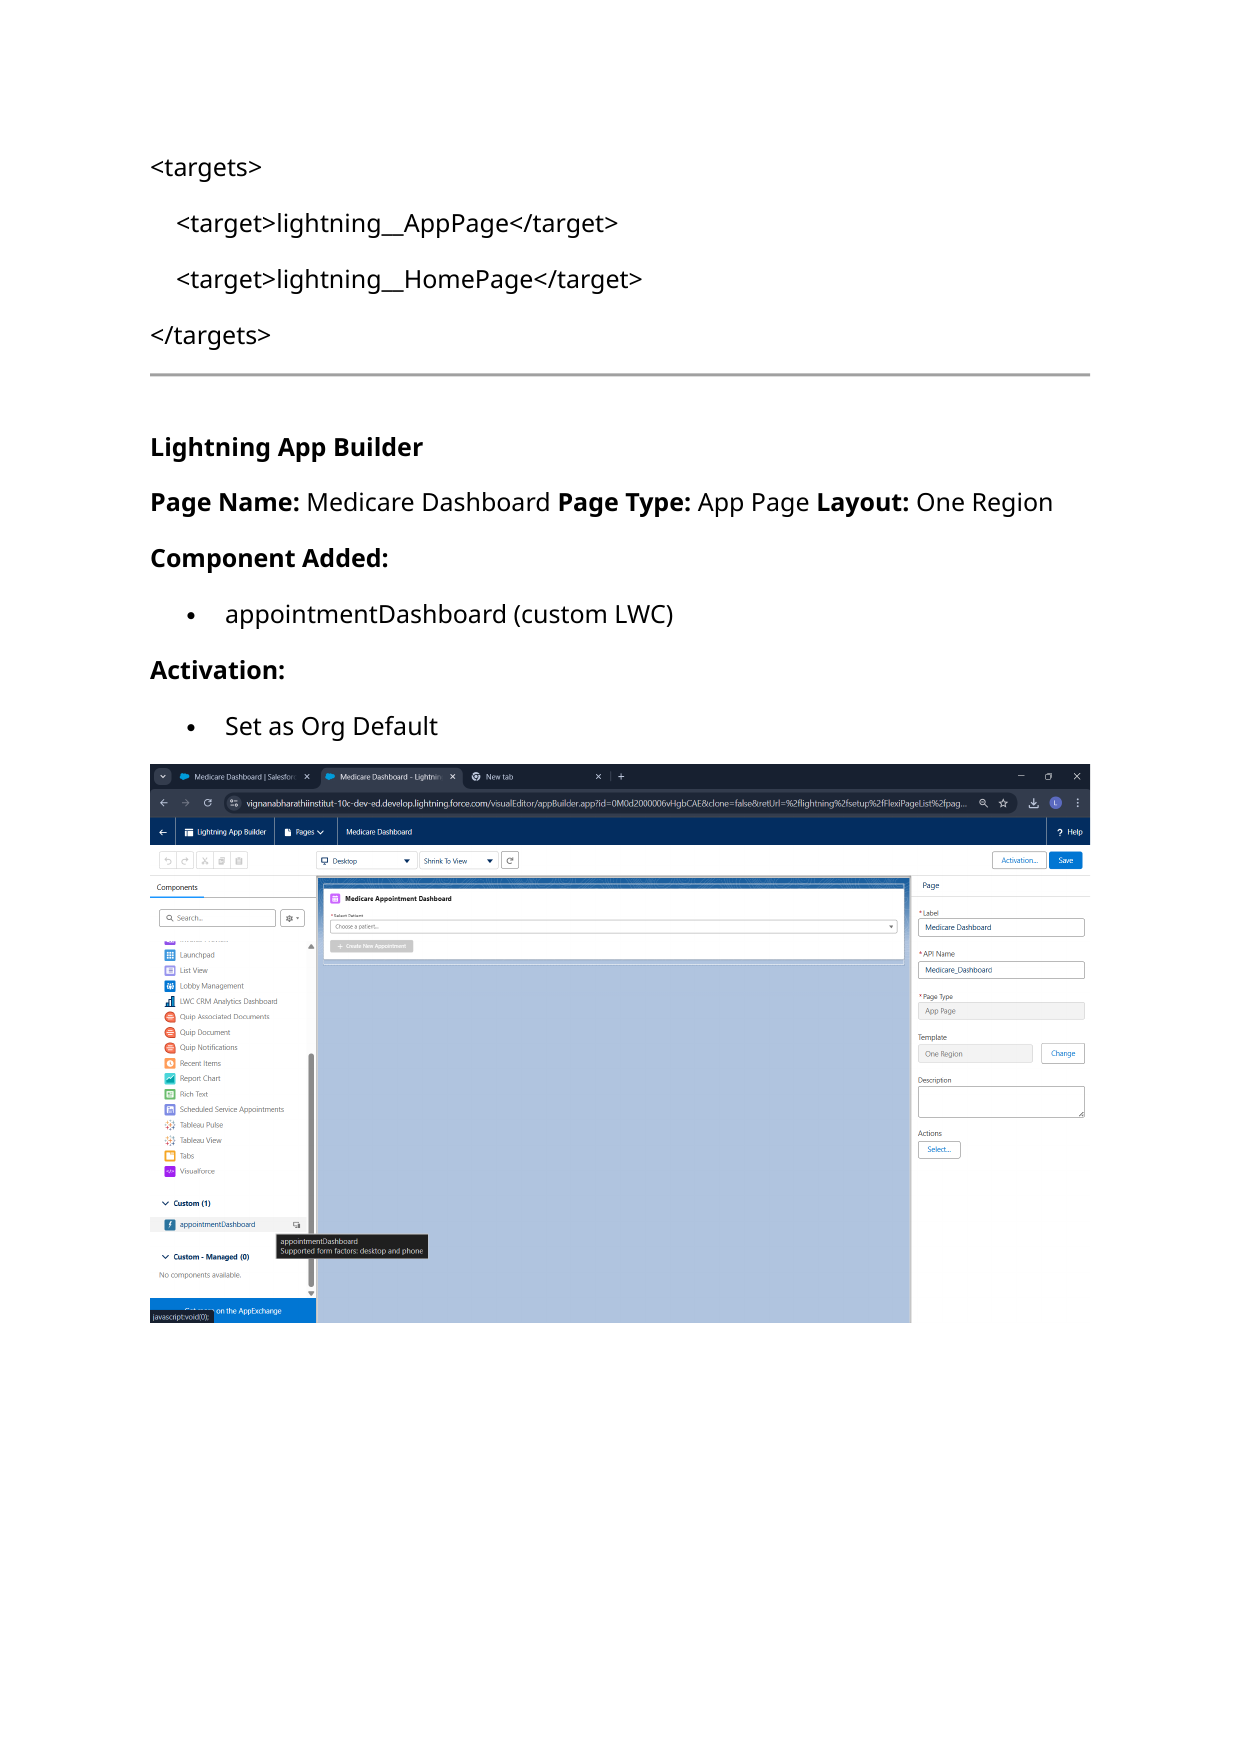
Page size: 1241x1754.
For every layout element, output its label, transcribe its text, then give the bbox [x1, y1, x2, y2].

text Lightning App Builder [150, 429, 1090, 463]
text Page Name: Medicare Dashboard Page Type: App Page Layout: One Region [150, 485, 1090, 519]
text <target>lightning__AppPage</target> [150, 206, 1090, 240]
text Component Added: [150, 541, 1090, 575]
text Activation: [150, 652, 1090, 687]
text <target>lightning__HomePage</target> [150, 262, 1090, 296]
list appointmentDashboard (custom LWC) [187, 597, 1090, 631]
text </targets> [150, 317, 1090, 352]
text <targets> [150, 150, 1090, 184]
list Set as Org Default [187, 708, 1090, 742]
picture [150, 764, 1091, 1323]
